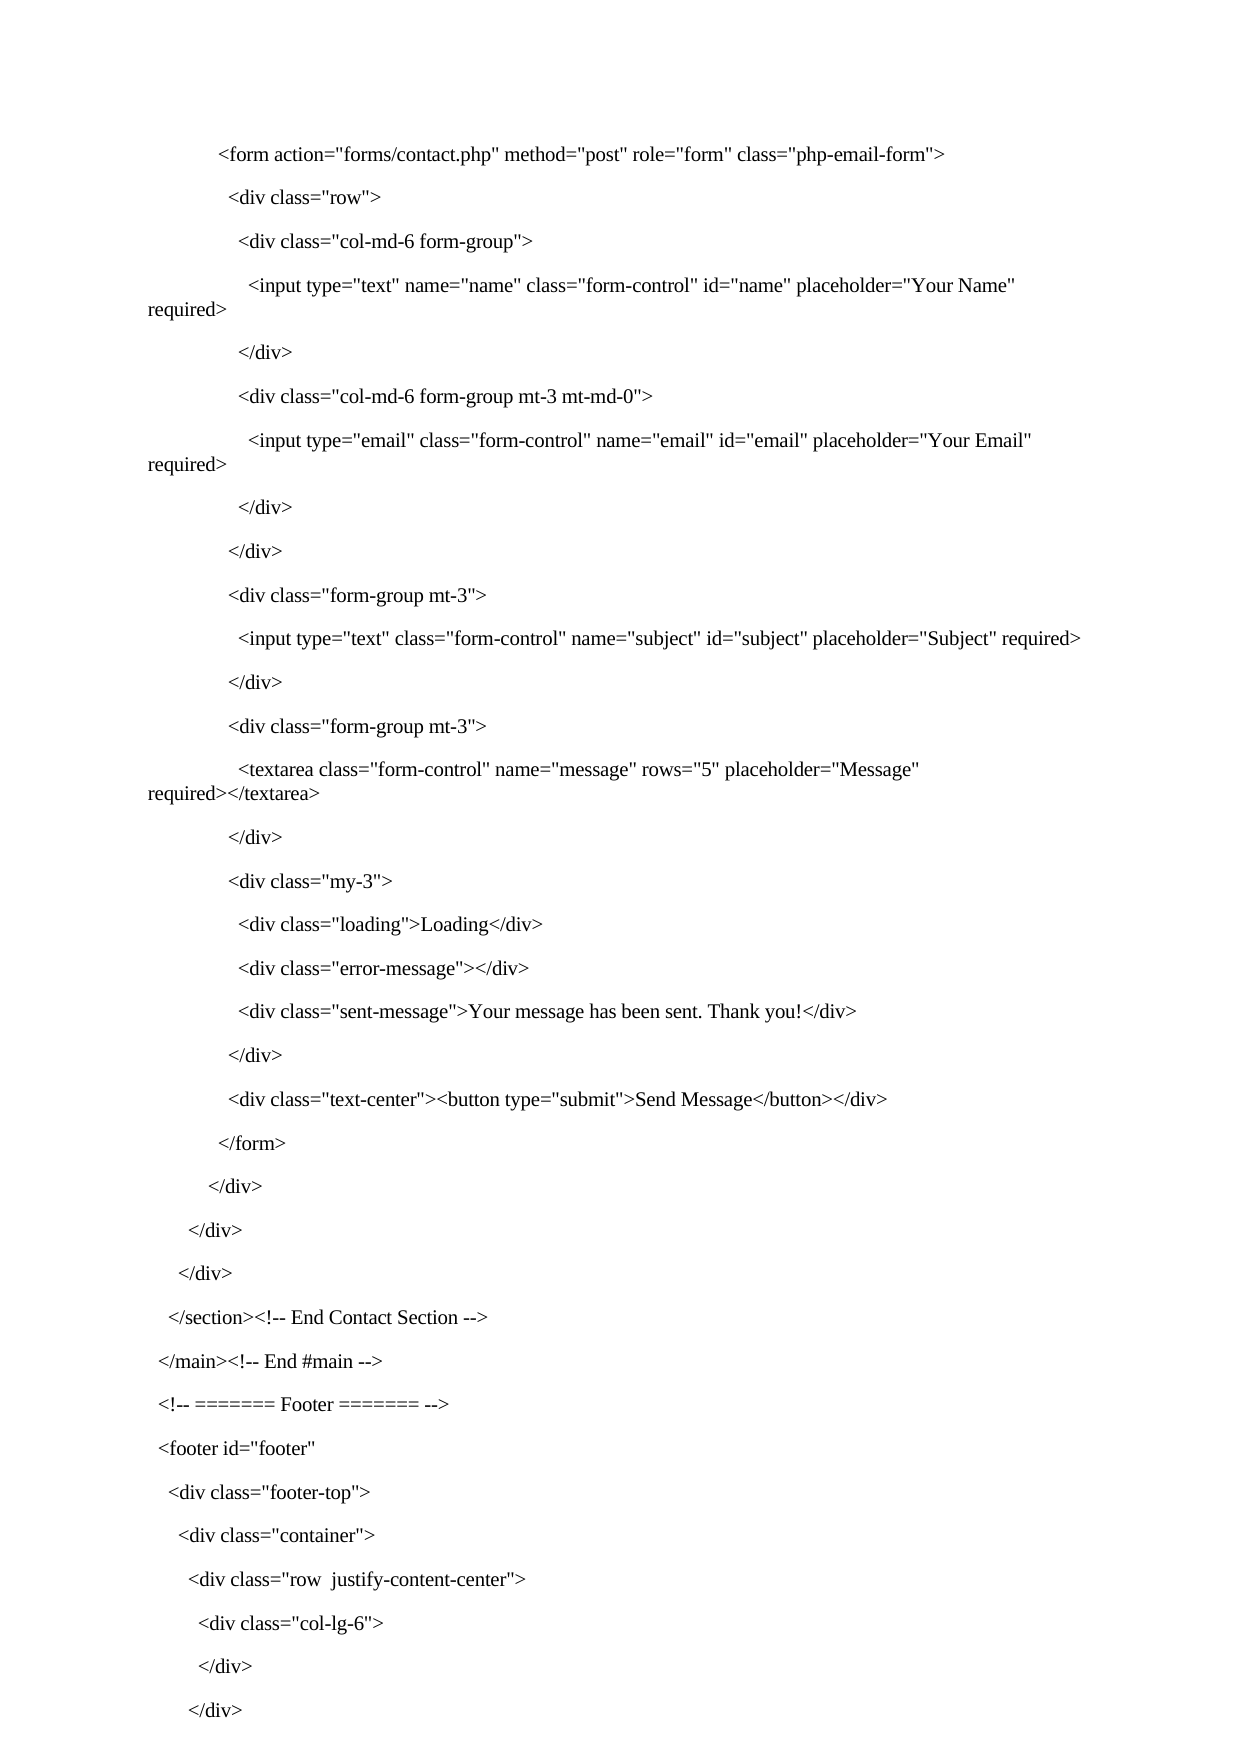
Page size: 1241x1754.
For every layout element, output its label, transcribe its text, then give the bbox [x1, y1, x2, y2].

text </main><!-- End #main --> [148, 1349, 1093, 1373]
text <div class="text-center"><button type="submit">Send Message</button></div> [148, 1087, 1093, 1111]
text <div class="sent-message">Your message has been sent. Thank you!</div> [148, 999, 1093, 1023]
text <div class="row"> [148, 185, 1093, 209]
text </div> [148, 1654, 1093, 1678]
text </div> [148, 825, 1093, 849]
text <footer id="footer" [148, 1436, 1093, 1460]
text </div> [148, 1174, 1093, 1198]
text <div class="container"> [148, 1523, 1093, 1547]
text <div class="my-3"> [148, 868, 1093, 893]
text </form> [148, 1130, 1093, 1154]
text <input type="email" class="form-control" name="email" id="email" placeholder="Your Email" required> [148, 428, 1093, 476]
text <div class="row justify-content-center"> [148, 1567, 1093, 1591]
text <div class="col-md-6 form-group"> [148, 229, 1093, 253]
text <input type="text" name="name" class="form-control" id="name" placeholder="Your Name" required> [148, 273, 1093, 321]
text </div> [148, 670, 1093, 694]
text </div> [148, 495, 1093, 519]
text <div class="form-group mt-3"> [148, 713, 1093, 738]
text </div> [148, 1261, 1093, 1285]
text <div class="error-message"></div> [148, 956, 1093, 980]
text </section><!-- End Contact Section --> [148, 1305, 1093, 1329]
text <form action="forms/contact.php" method="post" role="form" class="php-email-form"> [148, 142, 1093, 166]
text <div class="footer-top"> [148, 1479, 1093, 1504]
text <div class="loading">Loading</div> [148, 912, 1093, 936]
text <!-- ======= Footer ======= --> [148, 1392, 1093, 1416]
text <div class="col-md-6 form-group mt-3 mt-md-0"> [148, 384, 1093, 408]
text <input type="text" class="form-control" name="subject" id="subject" placeholder="Subject" required> [148, 626, 1093, 650]
text </div> [148, 1043, 1093, 1067]
text <div class="col-lg-6"> [148, 1611, 1093, 1634]
text </div> [148, 539, 1093, 563]
text <textarea class="form-control" name="message" rows="5" placeholder="Message" required></textarea> [148, 757, 1093, 805]
text </div> [148, 1698, 1093, 1722]
text </div> [148, 1218, 1093, 1242]
text </div> [148, 340, 1093, 364]
text <div class="form-group mt-3"> [148, 583, 1093, 607]
